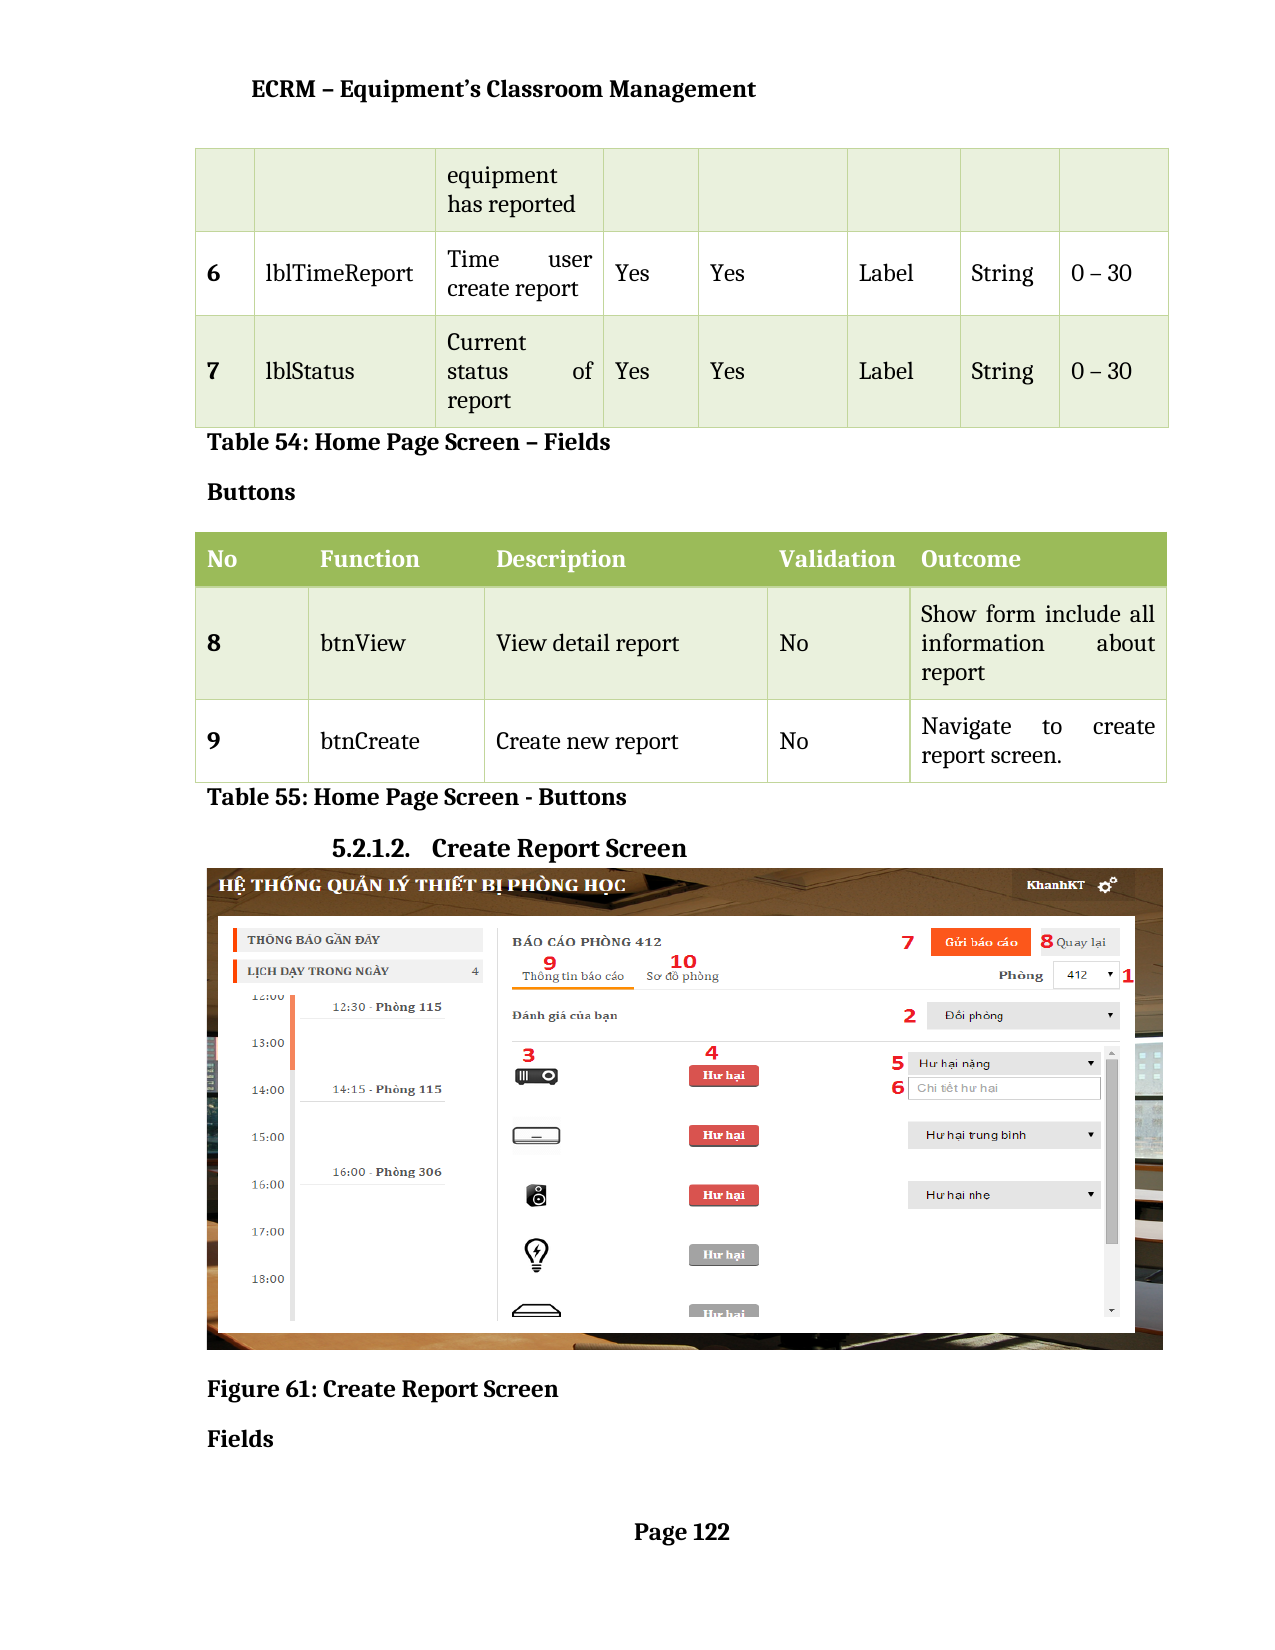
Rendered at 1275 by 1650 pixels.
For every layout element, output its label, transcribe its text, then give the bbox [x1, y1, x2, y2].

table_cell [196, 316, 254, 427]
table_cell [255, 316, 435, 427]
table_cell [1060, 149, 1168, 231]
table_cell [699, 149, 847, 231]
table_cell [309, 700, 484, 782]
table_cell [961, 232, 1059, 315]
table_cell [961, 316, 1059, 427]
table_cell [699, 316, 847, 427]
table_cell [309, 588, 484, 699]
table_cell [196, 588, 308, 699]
picture [206, 868, 1163, 1350]
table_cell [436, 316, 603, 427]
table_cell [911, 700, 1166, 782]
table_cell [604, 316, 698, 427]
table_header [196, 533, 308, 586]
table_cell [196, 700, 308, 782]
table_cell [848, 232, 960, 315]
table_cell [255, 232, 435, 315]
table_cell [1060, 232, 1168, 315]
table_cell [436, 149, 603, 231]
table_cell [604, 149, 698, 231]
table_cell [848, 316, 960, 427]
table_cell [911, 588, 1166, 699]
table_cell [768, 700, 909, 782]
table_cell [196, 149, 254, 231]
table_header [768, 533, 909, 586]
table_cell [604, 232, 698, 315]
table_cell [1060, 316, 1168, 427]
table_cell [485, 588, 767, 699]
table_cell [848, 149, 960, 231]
list Create Report Screen [332, 833, 1157, 864]
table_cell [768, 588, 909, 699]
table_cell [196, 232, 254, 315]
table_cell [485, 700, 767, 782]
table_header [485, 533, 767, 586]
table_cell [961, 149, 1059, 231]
text Buttons [207, 478, 1157, 506]
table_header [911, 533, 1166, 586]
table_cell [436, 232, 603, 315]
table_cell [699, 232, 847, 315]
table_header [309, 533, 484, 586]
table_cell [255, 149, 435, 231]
text Fields [207, 1424, 1157, 1453]
